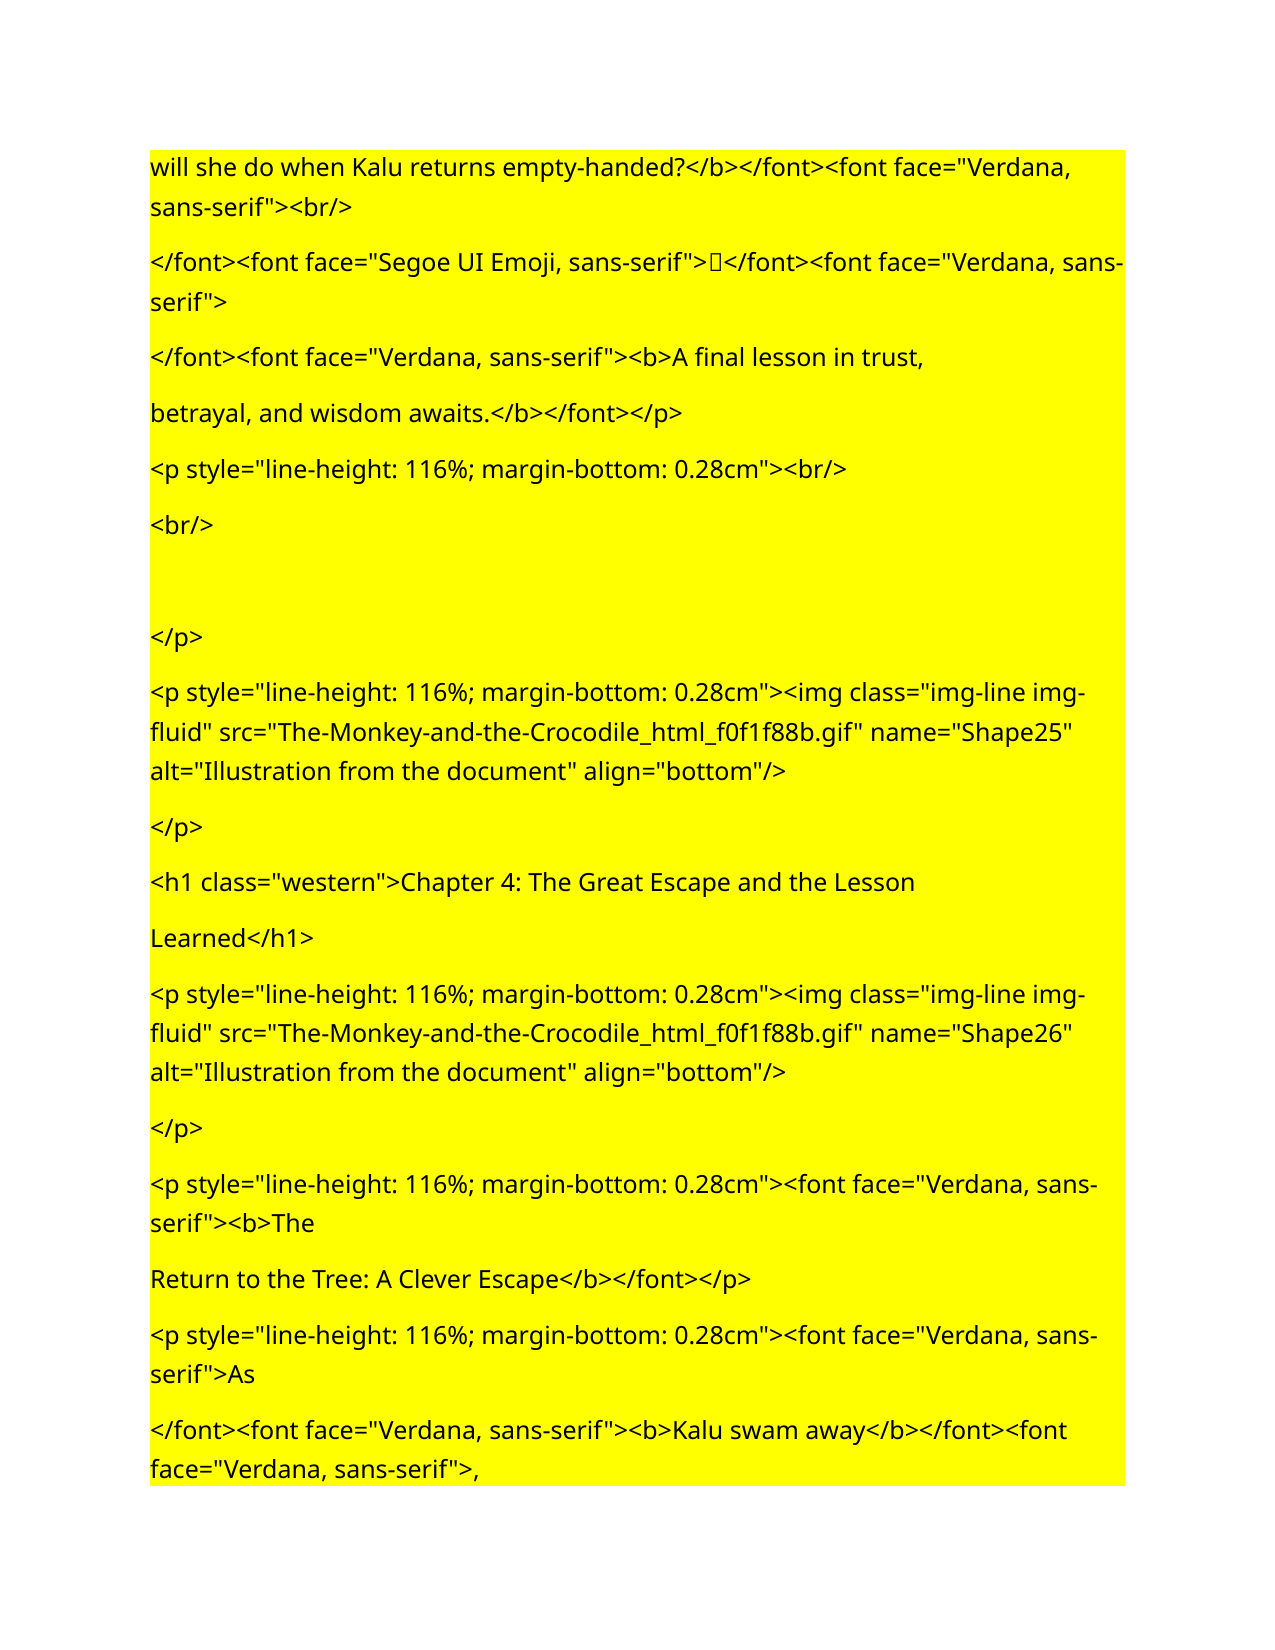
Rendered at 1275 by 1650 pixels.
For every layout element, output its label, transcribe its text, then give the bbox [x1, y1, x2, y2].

text Learned</h1> [150, 921, 1125, 955]
text <p style="line-height: 116%; margin-bottom: 0.28cm"><font face="Verdana, sans-serif"><b>The [150, 1167, 1125, 1240]
text </font><font face="Verdana, sans-serif"><b>Kalu swam away</b></font><font face="Verdana, sans-serif">, [150, 1412, 1125, 1486]
text </font><font face="Verdana, sans-serif"><b>A final lesson in trust, [150, 340, 1125, 374]
text <p style="line-height: 116%; margin-bottom: 0.28cm"><font face="Verdana, sans-serif">As [150, 1317, 1125, 1391]
text Return to the Tree: A Clever Escape</b></font></p> [150, 1262, 1125, 1296]
text <p style="line-height: 116%; margin-bottom: 0.28cm"><img class="img-line img-fluid" src="The-Monkey-and-the-Crocodile_html_f0f1f88b.gif" name="Shape25" alt="Illustration from the document" align="bottom"/> [150, 675, 1125, 787]
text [150, 245, 1125, 318]
text <br/> [150, 507, 1125, 542]
text </p> [150, 809, 1125, 843]
text </p> [150, 619, 1125, 653]
text betrayal, and wisdom awaits.</b></font></p> [150, 396, 1125, 430]
text will she do when Kalu returns empty-handed?</b></font><font face="Verdana, sans-serif"><br/> [150, 150, 1125, 223]
text <p style="line-height: 116%; margin-bottom: 0.28cm"><br/> [150, 452, 1125, 486]
text <h1 class="western">Chapter 4: The Great Escape and the Lesson [150, 865, 1125, 899]
text <p style="line-height: 116%; margin-bottom: 0.28cm"><img class="img-line img-fluid" src="The-Monkey-and-the-Crocodile_html_f0f1f88b.gif" name="Shape26" alt="Illustration from the document" align="bottom"/> [150, 977, 1125, 1089]
text </p> [150, 1111, 1125, 1145]
